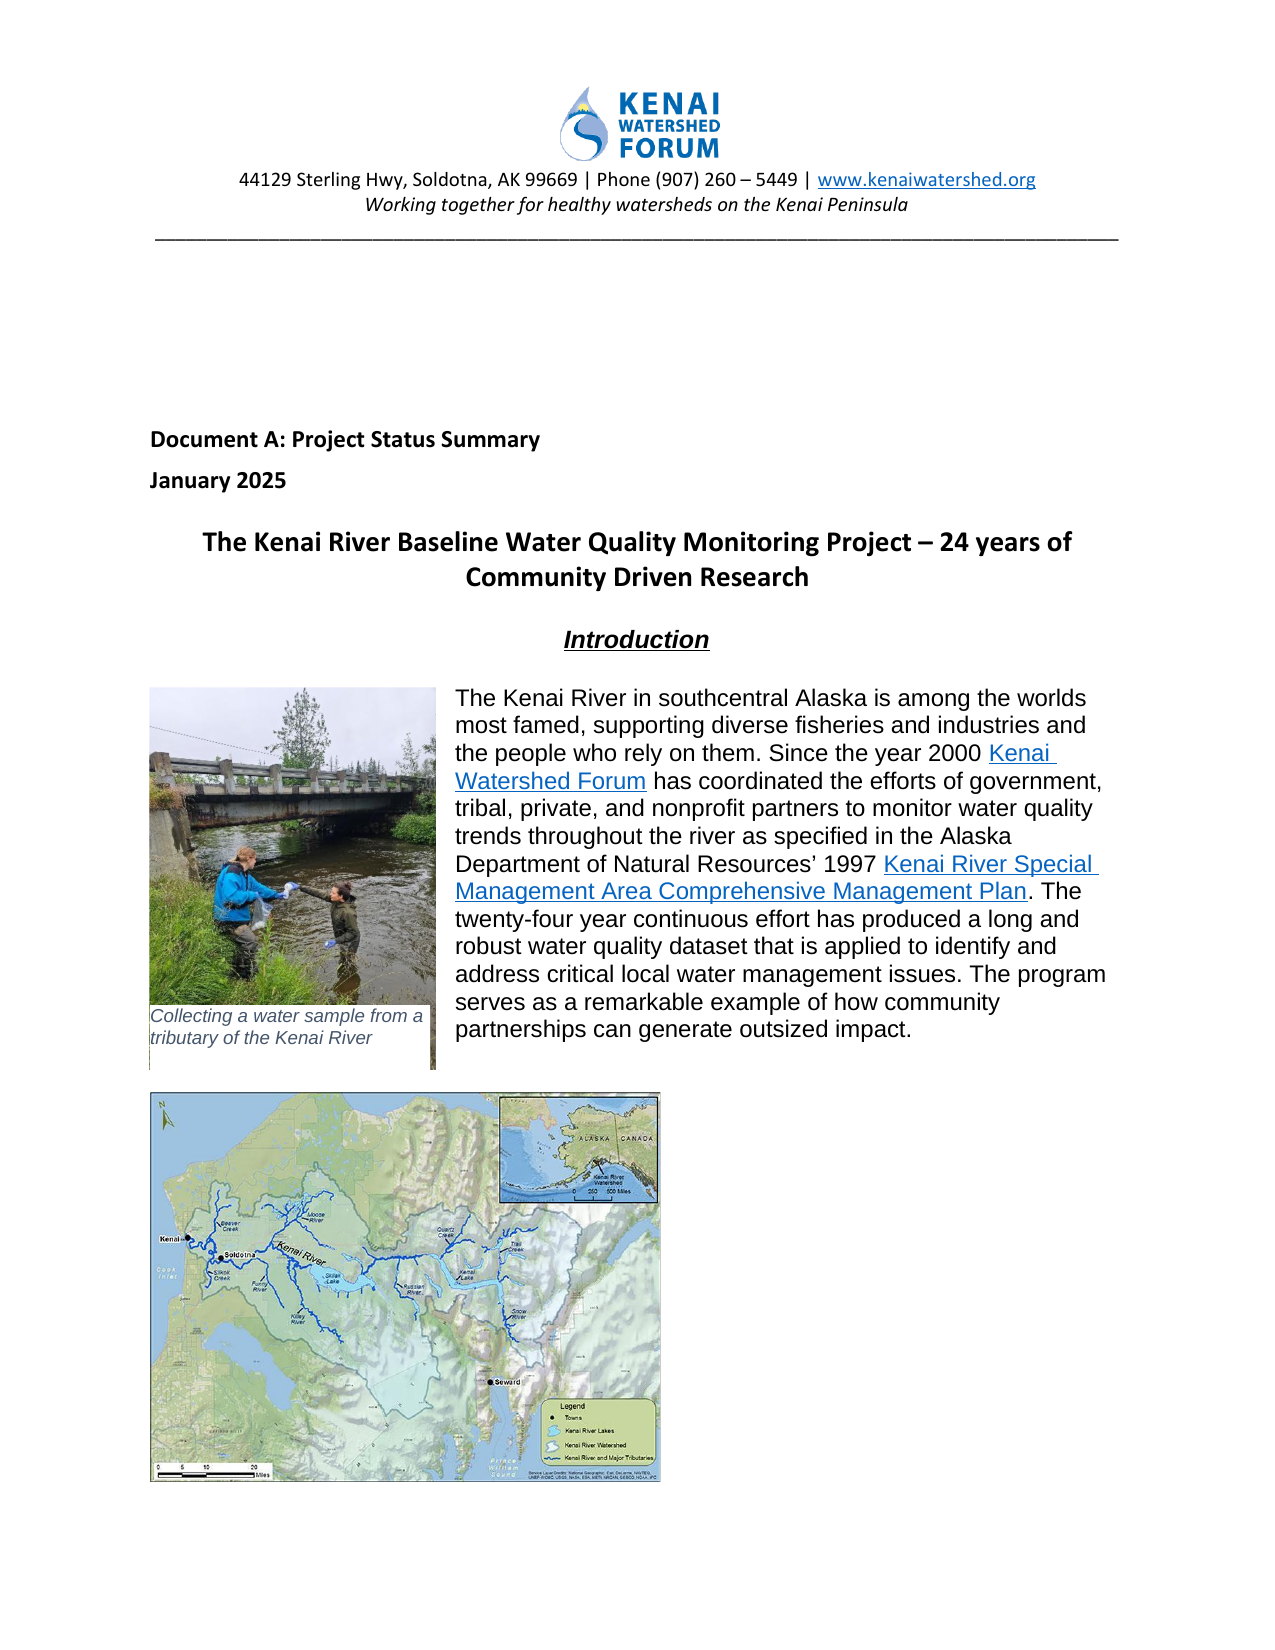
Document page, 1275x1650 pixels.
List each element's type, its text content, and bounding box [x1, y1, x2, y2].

picture [150, 688, 436, 1069]
text The Kenai River Baseline Water Quality Monitoring Project – 24 years of Community Driven Research [150, 523, 1125, 594]
subtitle Document A: Project Status Summary [150, 423, 1125, 453]
text Introduction [150, 624, 1125, 653]
picture [553, 75, 722, 167]
text January 2025 [150, 464, 1125, 523]
picture [150, 1092, 661, 1482]
